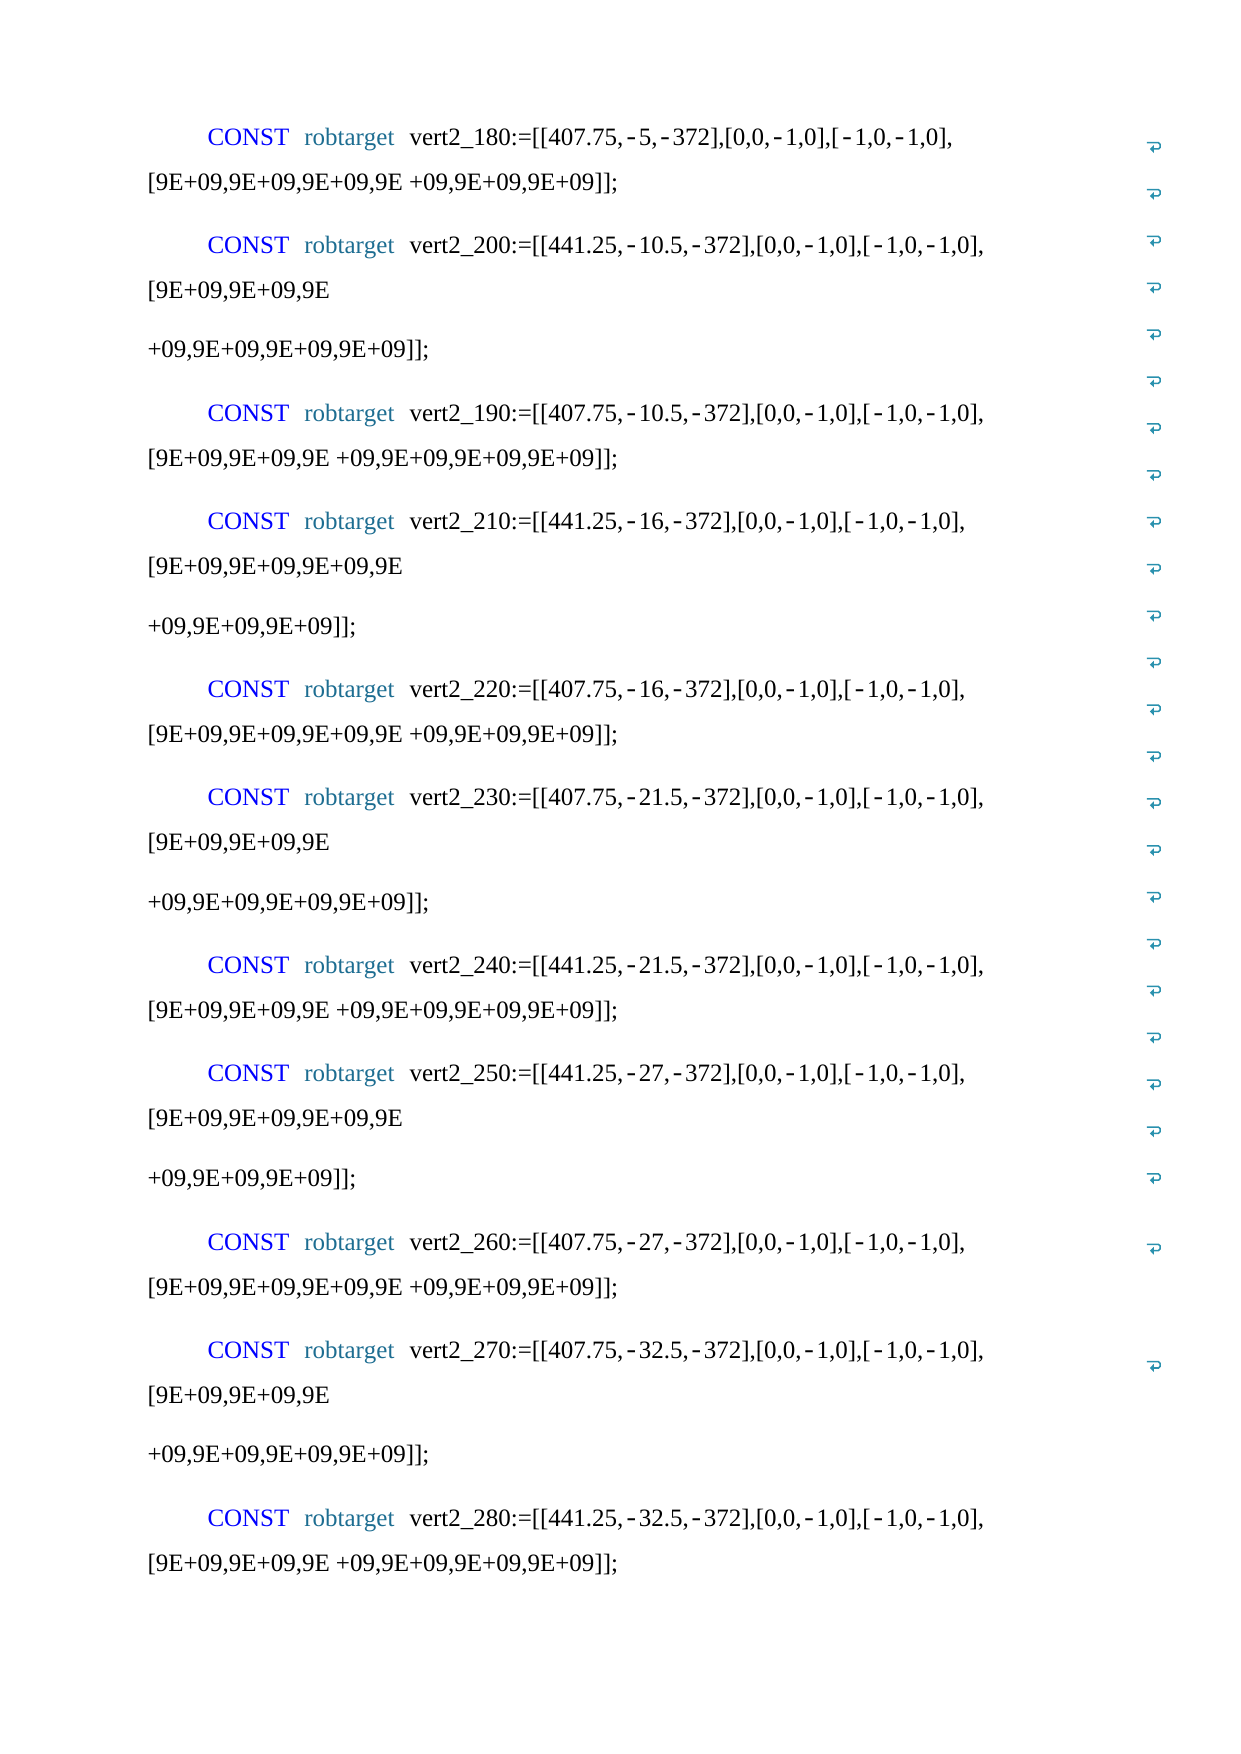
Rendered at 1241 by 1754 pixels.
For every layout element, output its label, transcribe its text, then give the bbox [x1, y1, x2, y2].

text +09,9E+09,9E+09,9E+09]]; [147, 334, 1122, 363]
text +09,9E+09,9E+09,9E+09]]; [147, 1439, 1122, 1468]
text CONST robtarget vert2_190:=[[407.75,‐10.5,‐372],[0,0,‐1,0],[‐1,0,‐1,0],[9E+09,9E+09,9E +09,9E+09,9E+09,9E+09]]; [147, 394, 1122, 472]
text CONST robtarget vert2_270:=[[407.75,‐32.5,‐372],[0,0,‐1,0],[‐1,0,‐1,0],[9E+09,9E+09,9E [147, 1331, 1122, 1408]
text +09,9E+09,9E+09,9E+09]]; [147, 887, 1122, 916]
text +09,9E+09,9E+09]]; [147, 1163, 1122, 1192]
text CONST robtarget vert2_230:=[[407.75,‐21.5,‐372],[0,0,‐1,0],[‐1,0,‐1,0],[9E+09,9E+09,9E [147, 779, 1122, 856]
text CONST robtarget vert2_250:=[[441.25,‐27,‐372],[0,0,‐1,0],[‐1,0,‐1,0],[9E+09,9E+09,9E+09,9E [147, 1055, 1122, 1132]
text +09,9E+09,9E+09]]; [147, 611, 1122, 639]
text CONST robtarget vert2_210:=[[441.25,‐16,‐372],[0,0,‐1,0],[‐1,0,‐1,0],[9E+09,9E+09,9E+09,9E [147, 503, 1122, 580]
text CONST robtarget vert2_260:=[[407.75,‐27,‐372],[0,0,‐1,0],[‐1,0,‐1,0],[9E+09,9E+09,9E+09,9E +09,9E+09,9E+09]]; [147, 1223, 1122, 1300]
text CONST robtarget vert2_220:=[[407.75,‐16,‐372],[0,0,‐1,0],[‐1,0,‐1,0],[9E+09,9E+09,9E+09,9E +09,9E+09,9E+09]]; [147, 671, 1122, 748]
text CONST robtarget vert2_180:=[[407.75,‐5,‐372],[0,0,‐1,0],[‐1,0,‐1,0],[9E+09,9E+09,9E+09,9E +09,9E+09,9E+09]]; [147, 118, 1122, 195]
text CONST robtarget vert2_200:=[[441.25,‐10.5,‐372],[0,0,‐1,0],[‐1,0,‐1,0],[9E+09,9E+09,9E [147, 226, 1122, 303]
text CONST robtarget vert2_240:=[[441.25,‐21.5,‐372],[0,0,‐1,0],[‐1,0,‐1,0],[9E+09,9E+09,9E +09,9E+09,9E+09,9E+09]]; [147, 947, 1122, 1024]
text CONST robtarget vert2_280:=[[441.25,‐32.5,‐372],[0,0,‐1,0],[‐1,0,‐1,0],[9E+09,9E+09,9E +09,9E+09,9E+09,9E+09]]; [147, 1499, 1122, 1577]
